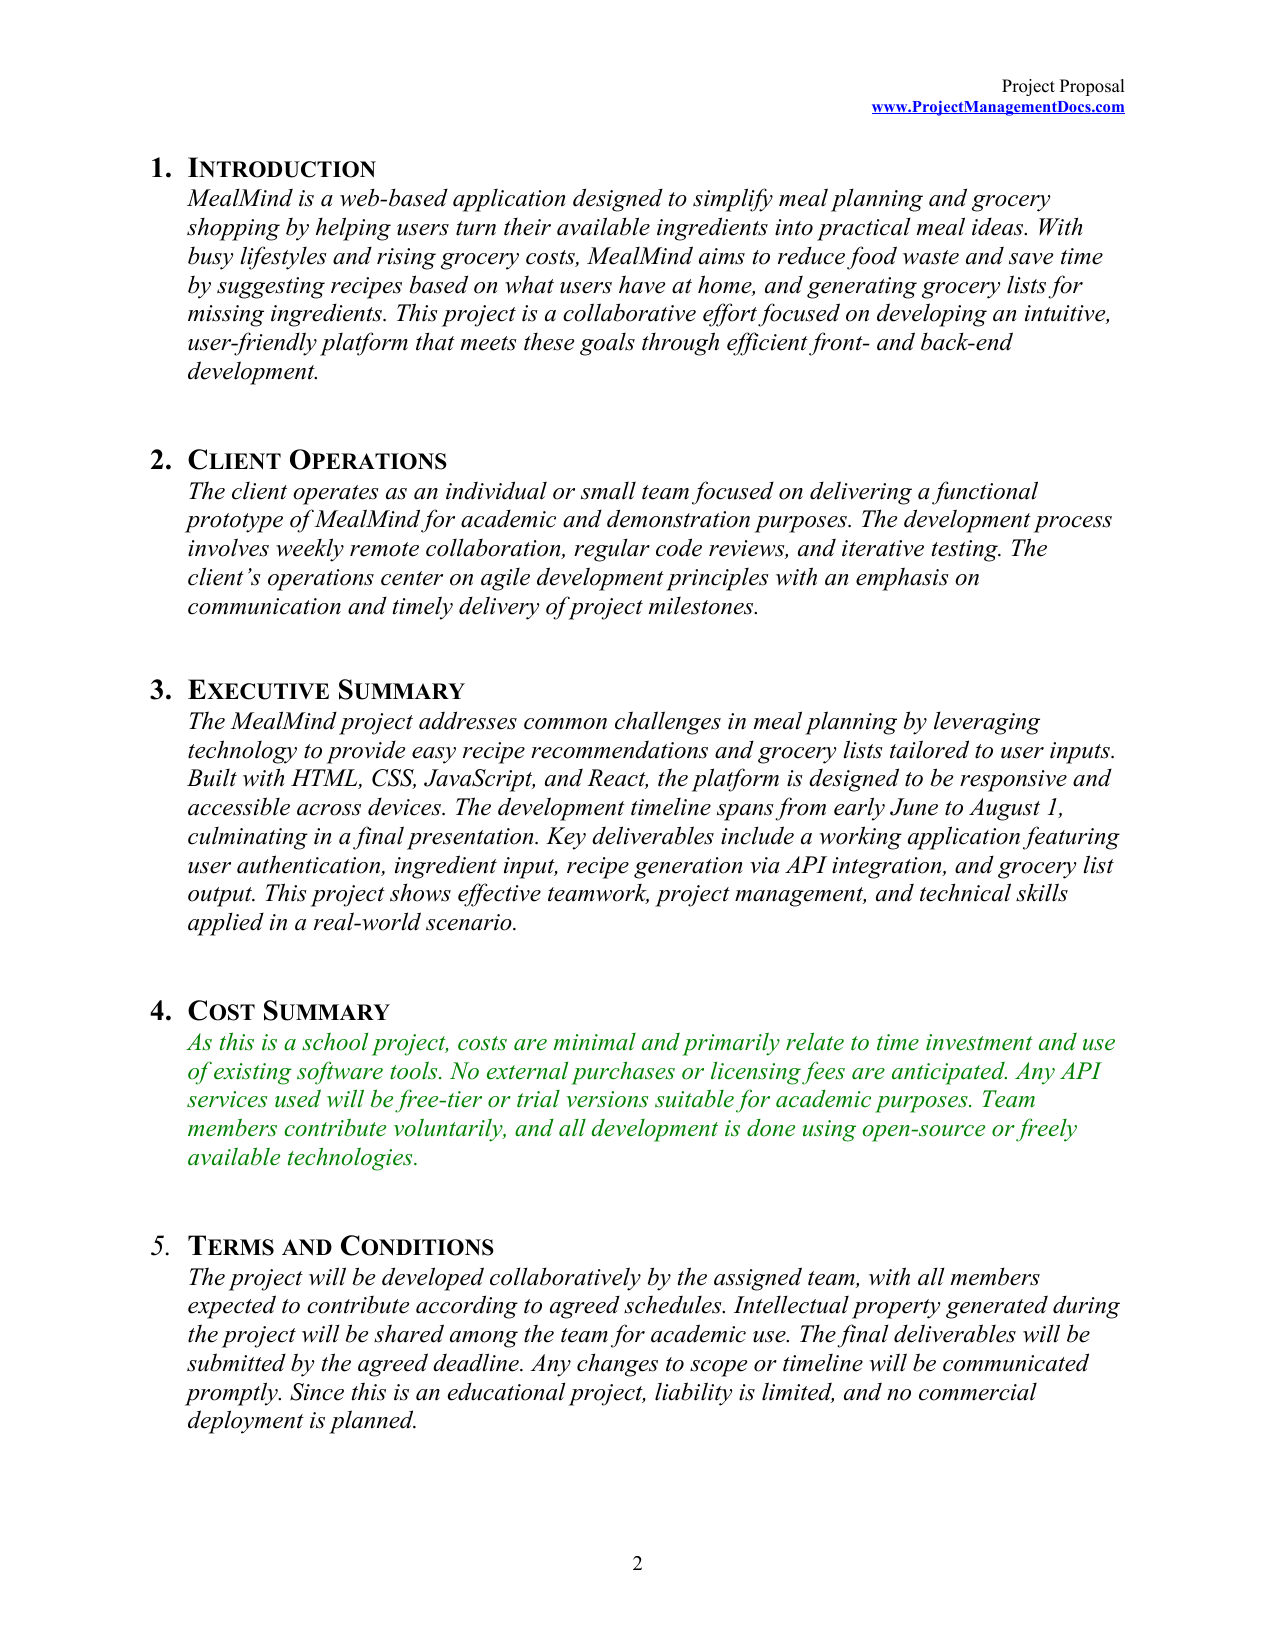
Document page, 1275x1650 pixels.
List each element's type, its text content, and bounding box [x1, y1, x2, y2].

text The client operates as an individual or small team focused on delivering a functional prototype of MealMind for academic and demonstration purposes. The development process involves weekly remote collaboration, regular code reviews, and iterative testing. The client’s operations center on agile development principles with an emphasis on communication and timely delivery of project milestones. [187, 476, 1125, 619]
subtitle Terms and Conditions The project will be developed collaboratively by the assigned team, with all members expected to contribute according to agreed schedules. Intellectual property generated during the project will be shared among the team for academic use. The final deliverables will be submitted by the agreed deadline. Any changes to scope or timeline will be communicated promptly. Since this is an educational project, liability is limited, and no commercial deployment is planned. [150, 1228, 1125, 1434]
subtitle Client Operations [150, 442, 1125, 476]
subtitle Executive Summary [150, 672, 1125, 706]
text The MealMind project addresses common challenges in meal planning by leveraging technology to provide easy recipe recommendations and grocery lists tailored to user inputs. Built with HTML, CSS, JavaScript, and React, the platform is designed to be responsive and accessible across devices. The development timeline spans from early June to August 1, culminating in a final presentation. Key deliverables include a working application featuring user authentication, ingredient input, recipe generation via API integration, and grocery list output. This project shows effective teamwork, project management, and technical skills applied in a real-world scenario. [187, 706, 1125, 936]
text As this is a school project, costs are minimal and primarily relate to time investment and use of existing software tools. No external purchases or licensing fees are anticipated. Any API services used will be free-tier or trial versions suitable for academic purposes. Team members contribute voluntarily, and all development is done using open-source or freely available technologies. [187, 1027, 1125, 1171]
subtitle Introduction [150, 150, 1125, 183]
text MealMind is a web-based application designed to simplify meal planning and grocery shopping by helping users turn their available ingredients into practical meal ideas. With busy lifestyles and rising grocery costs, MealMind aims to reduce food waste and save time by suggesting recipes based on what users have at home, and generating grocery lists for missing ingredients. This project is a collaborative effort focused on developing an intuitive, user-friendly platform that meets these goals through efficient front- and back-end development. [187, 183, 1125, 385]
subtitle Cost Summary [150, 993, 1125, 1027]
